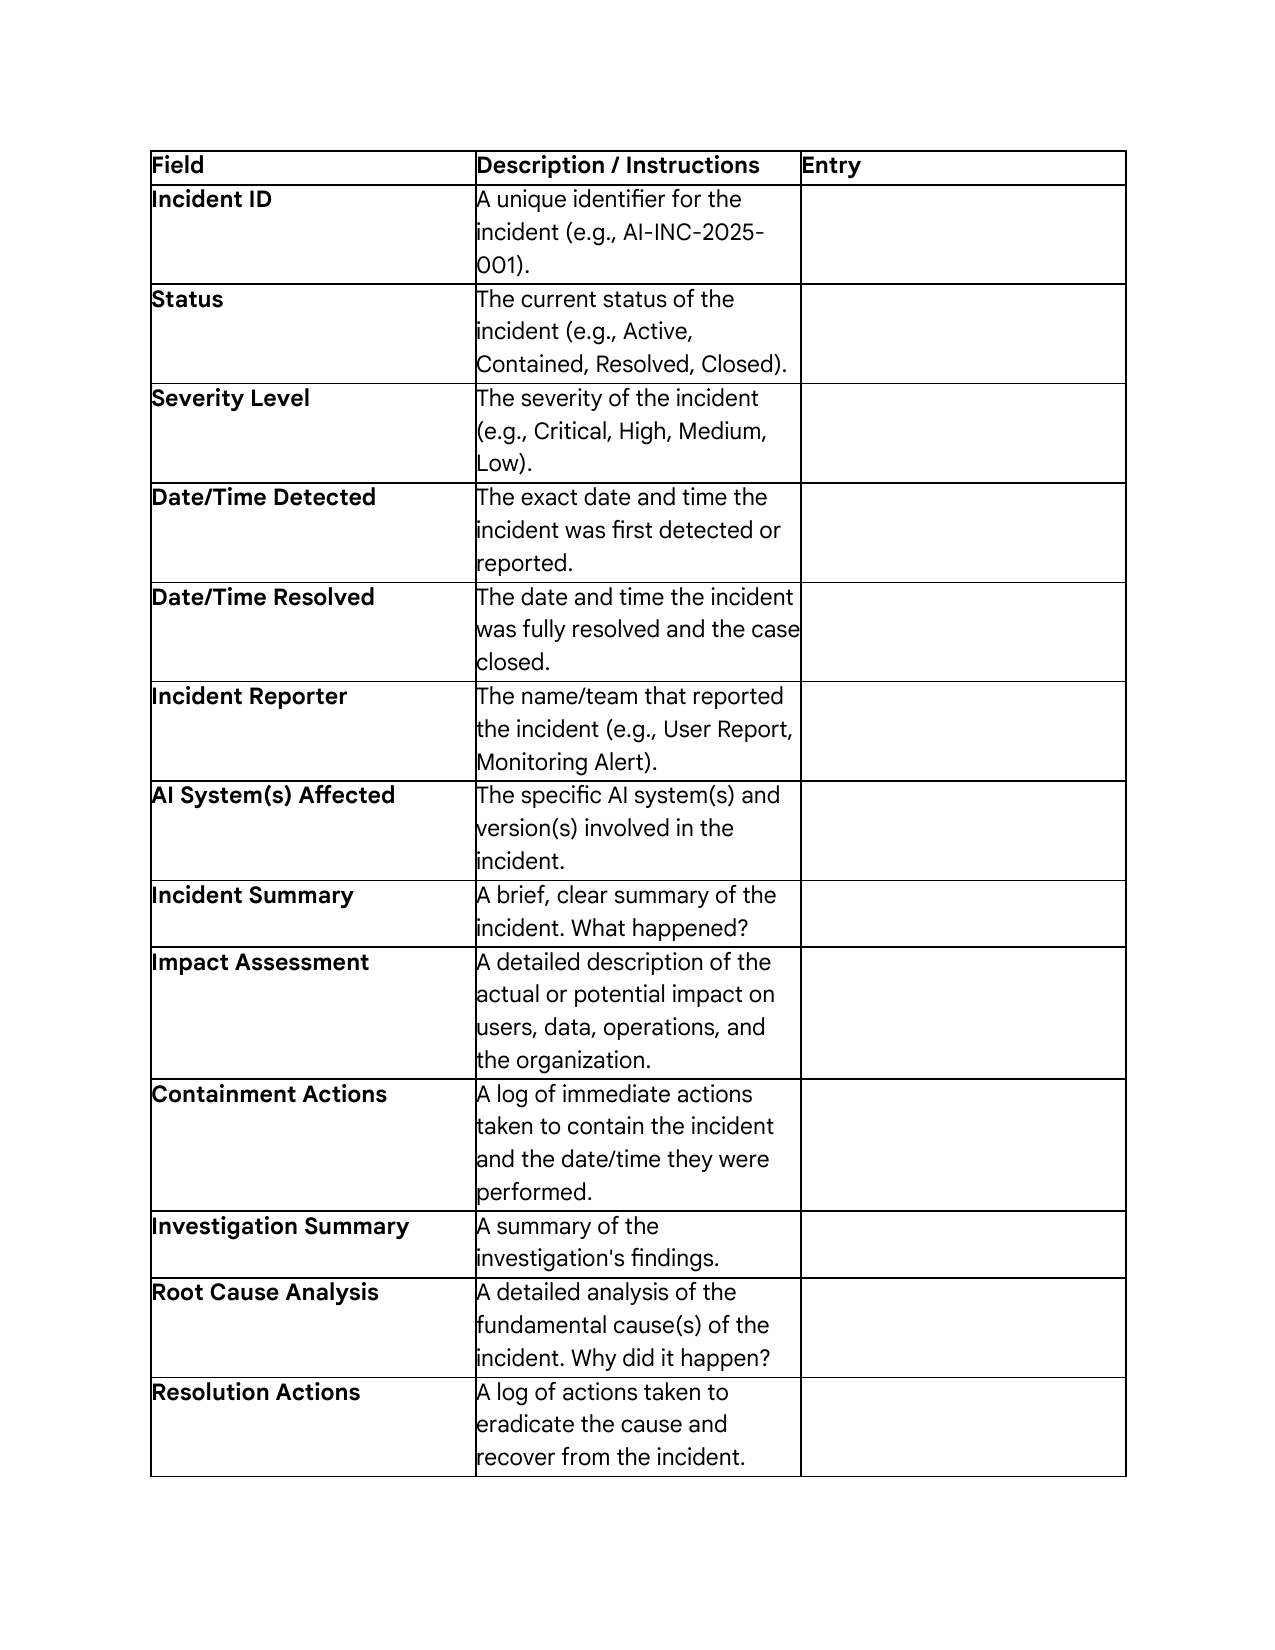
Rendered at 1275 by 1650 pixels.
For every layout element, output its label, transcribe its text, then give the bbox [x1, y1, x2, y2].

table_cell [802, 484, 1125, 581]
table_cell Impact Assessment [152, 948, 475, 1078]
table_cell [802, 384, 1125, 482]
table_cell [802, 682, 1125, 780]
table_cell The exact date and time the incident was first detected or reported. [477, 484, 800, 581]
table_cell [802, 186, 1125, 283]
table_cell A summary of the investigation's findings. [477, 1212, 800, 1277]
table_cell Status [152, 285, 475, 383]
table_cell The severity of the incident (e.g., Critical, High, Medium, Low). [477, 384, 800, 482]
table_cell [802, 583, 1125, 681]
table_cell A unique identifier for the incident (e.g., AI-INC-2025-001). [477, 186, 800, 283]
table_cell Incident ID [152, 186, 475, 283]
table_cell AI System(s) Affected [152, 782, 475, 879]
table_cell A log of immediate actions taken to contain the incident and the date/time they were performed. [477, 1080, 800, 1210]
table_cell [802, 1279, 1125, 1376]
table_cell Incident Summary [152, 881, 475, 946]
table_cell [802, 1212, 1125, 1277]
table_cell Root Cause Analysis [152, 1279, 475, 1376]
table_cell [802, 782, 1125, 879]
table_cell The name/team that reported the incident (e.g., User Report, Monitoring Alert). [477, 682, 800, 780]
table_header Field [152, 152, 475, 184]
table_cell Date/Time Detected [152, 484, 475, 581]
table_cell A detailed analysis of the fundamental cause(s) of the incident. Why did it happen? [477, 1279, 800, 1376]
table_cell A log of actions taken to eradicate the cause and recover from the incident. [477, 1378, 800, 1476]
table_cell Investigation Summary [152, 1212, 475, 1277]
table_cell A detailed description of the actual or potential impact on users, data, operations, and the organization. [477, 948, 800, 1078]
table_cell A brief, clear summary of the incident. What happened? [477, 881, 800, 946]
table_cell The current status of the incident (e.g., Active, Contained, Resolved, Closed). [477, 285, 800, 383]
table_cell Resolution Actions [152, 1378, 475, 1476]
table_cell [802, 1378, 1125, 1476]
table_cell Date/Time Resolved [152, 583, 475, 681]
table_cell [802, 881, 1125, 946]
table_header Entry [802, 152, 1125, 184]
table_cell Incident Reporter [152, 682, 475, 780]
table_cell Severity Level [152, 384, 475, 482]
table_cell The specific AI system(s) and version(s) involved in the incident. [477, 782, 800, 879]
table_cell The date and time the incident was fully resolved and the case closed. [477, 583, 800, 681]
table_cell [802, 285, 1125, 383]
table_cell Containment Actions [152, 1080, 475, 1210]
table_header Description / Instructions [477, 152, 800, 184]
table_cell [802, 948, 1125, 1078]
table_cell [802, 1080, 1125, 1210]
